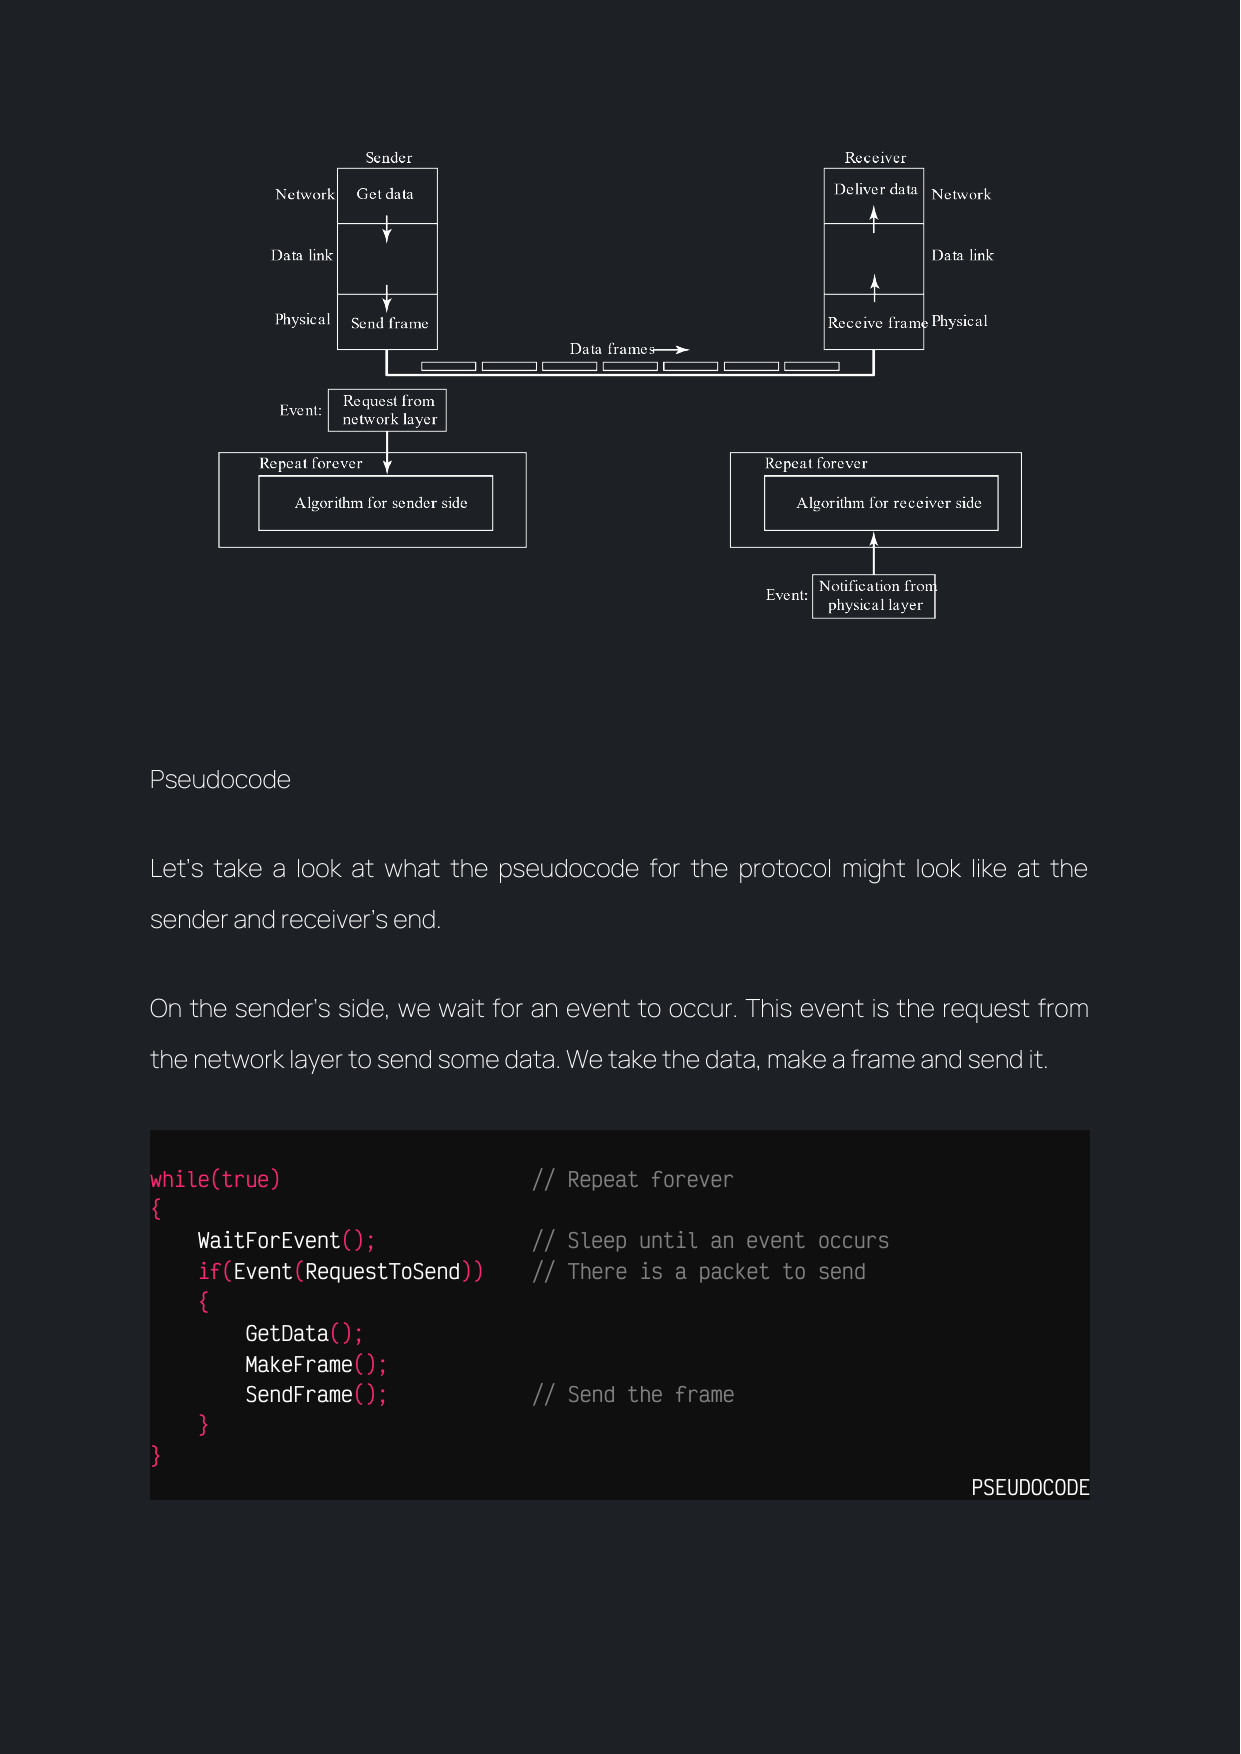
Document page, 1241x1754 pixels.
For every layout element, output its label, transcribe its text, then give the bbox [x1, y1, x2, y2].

text while(true) // Repeat forever { WaitForEvent(); // Sleep until an event occurs if(Event(RequestToSend)) // There is a packet to send { GetData(); MakeFrame(); SendFrame(); // Send the frame } } [150, 1161, 1090, 1469]
subtitle Pseudocode [150, 762, 1090, 796]
text PSEUDOCODE [150, 1469, 1090, 1500]
text On the sender’s side, we wait for an event to occur. This event is the request from the network layer to send some data. We take the data, make a frame and send it. [150, 990, 1090, 1076]
picture [218, 150, 1022, 619]
text Let’s take a look at what the pseudocode for the protocol might look like at the sender and receiver’s end. [150, 850, 1090, 936]
